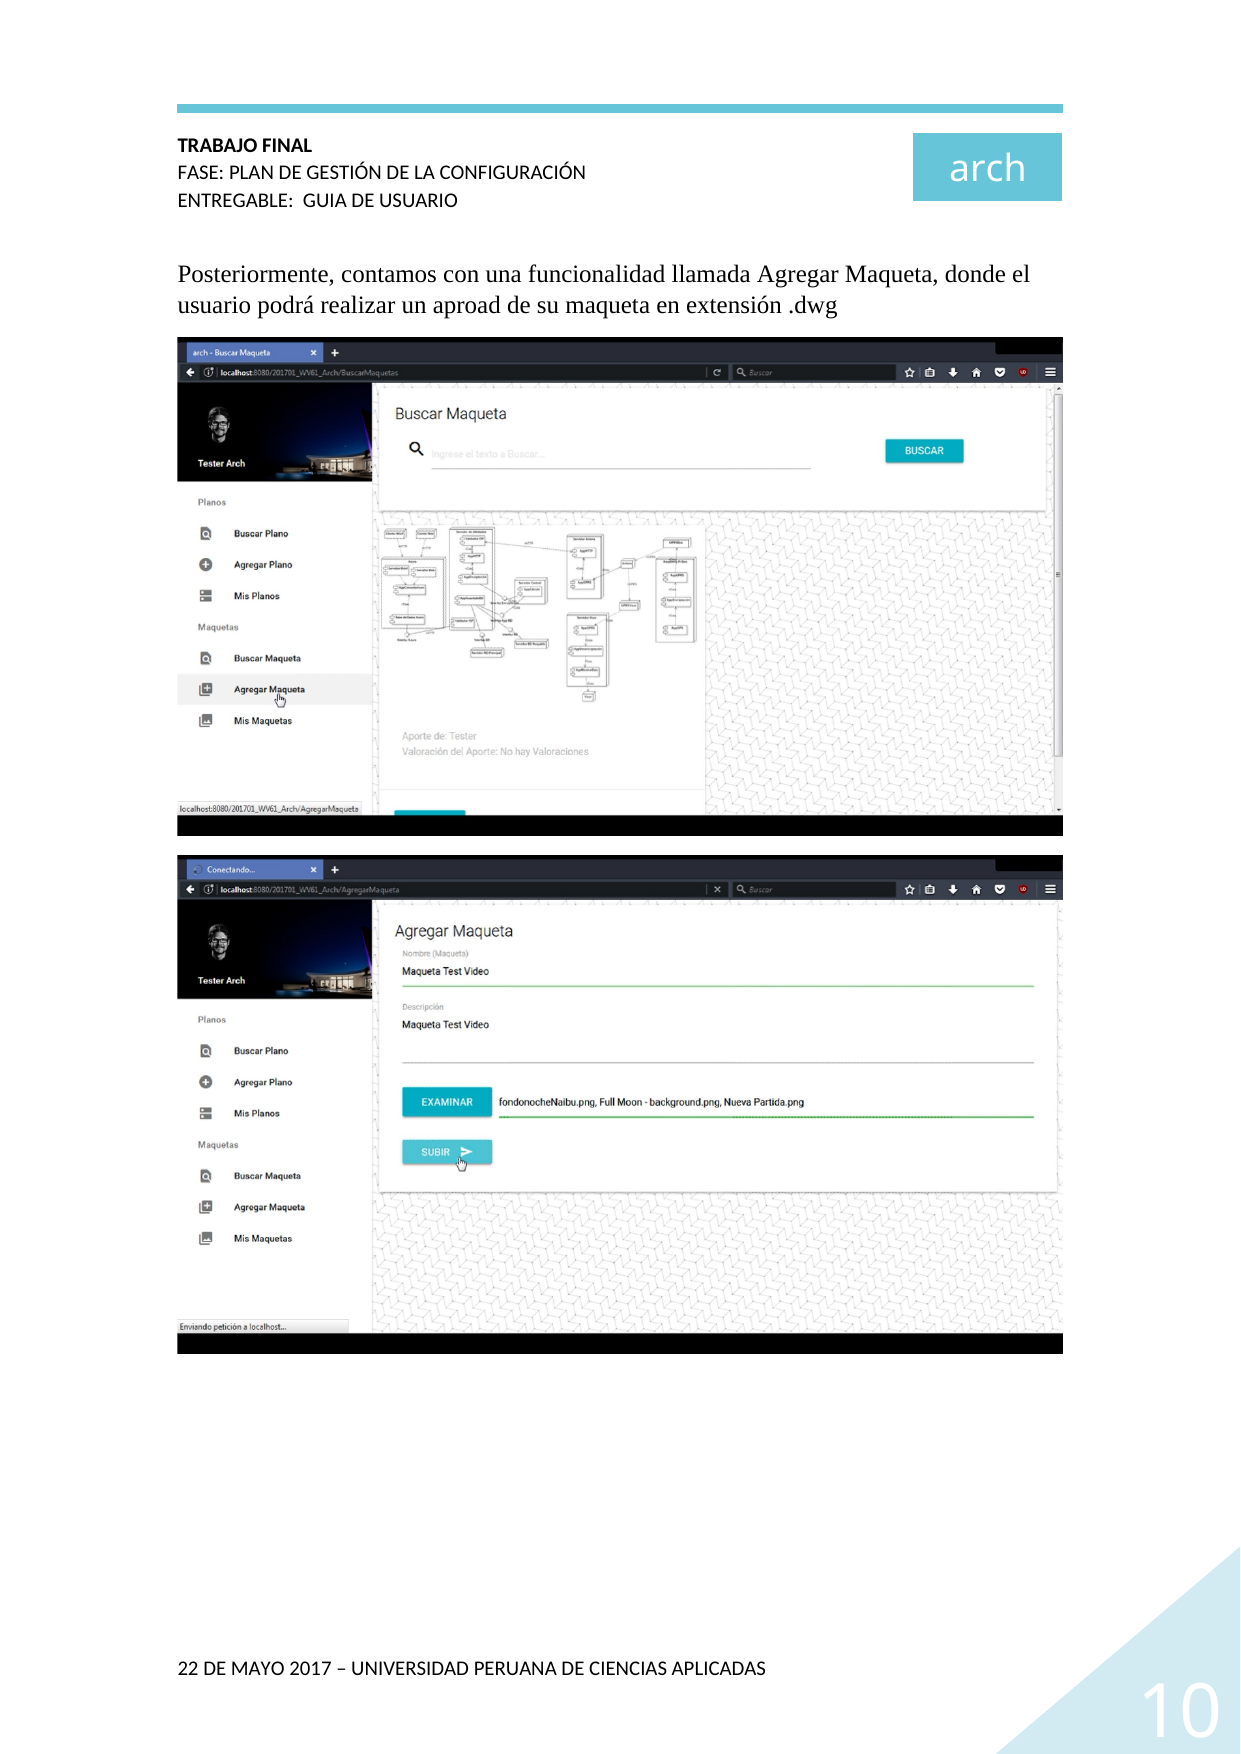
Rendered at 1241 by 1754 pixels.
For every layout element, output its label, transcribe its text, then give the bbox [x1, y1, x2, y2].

picture [177, 855, 1063, 1354]
text Posteriormente, contamos con una funcionalidad llamada Agregar Maqueta, donde el usuario podrá realizar un aproad de su maqueta en extensión .dwg [177, 259, 1063, 319]
picture [177, 337, 1063, 836]
